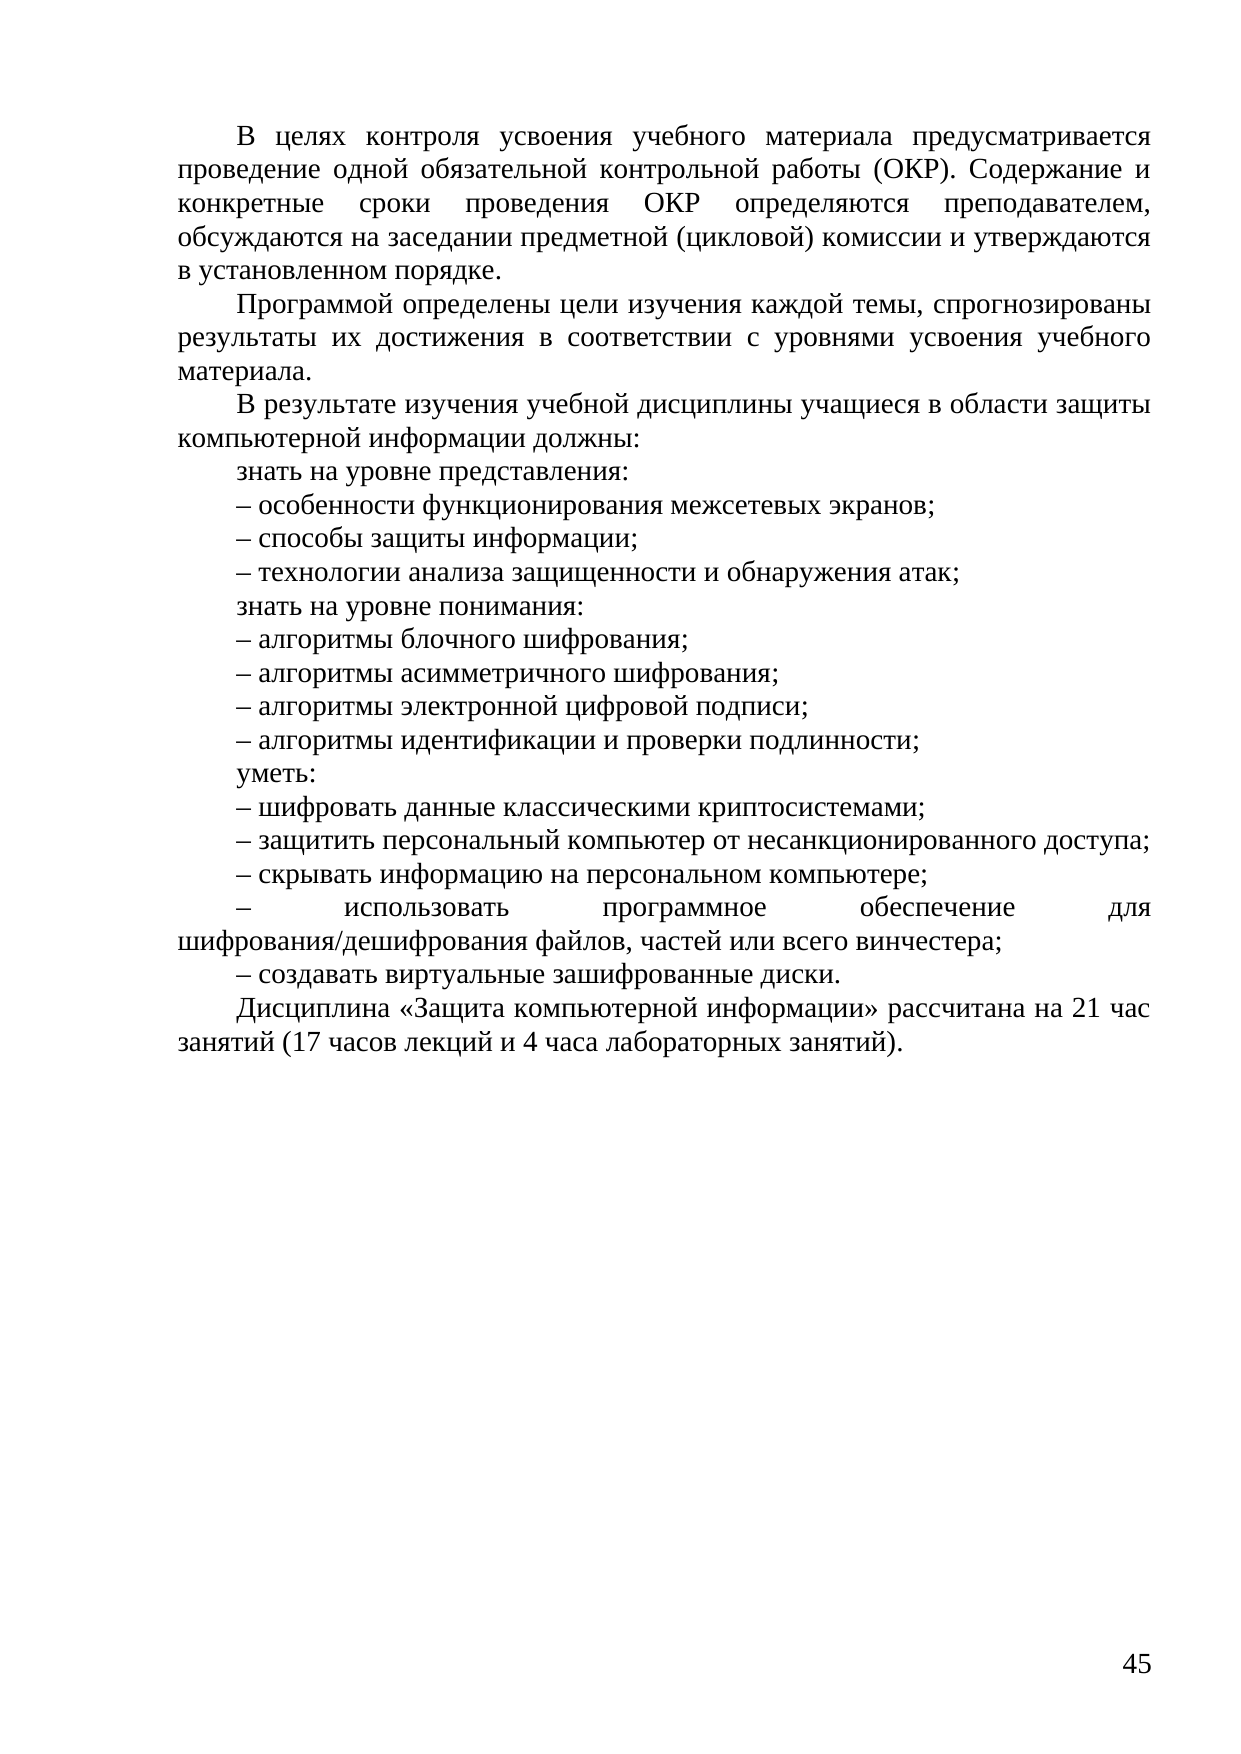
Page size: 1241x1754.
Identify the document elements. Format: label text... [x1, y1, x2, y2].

text Программой определены цели изучения каждой темы, спрогнозированы результаты их достижения в соответствии с уровнями усвоения учебного материала. [177, 286, 1152, 386]
text – технологии анализа защищенности и обнаружения атак; [177, 554, 1152, 588]
text – способы защиты информации; [177, 521, 1152, 554]
text – защитить персональный компьютер от несанкционированного доступа; [177, 822, 1152, 856]
text – создавать виртуальные зашифрованные диски. [177, 957, 1152, 990]
text знать на уровне понимания: [177, 588, 1152, 621]
text – скрывать информацию на персональном компьютере; [177, 856, 1152, 889]
text – алгоритмы блочного шифрования; [177, 621, 1152, 655]
text – шифровать данные классическими криптосистемами; [177, 789, 1152, 822]
text – особенности функционирования межсетевых экранов; [177, 487, 1152, 521]
text – алгоритмы идентификации и проверки подлинности; [177, 722, 1152, 755]
text Дисциплина «Защита компьютерной информации» рассчитана на 21 час занятий (17 часов лекций и 4 часа лабораторных занятий). [177, 990, 1152, 1057]
text уметь: [177, 755, 1152, 789]
text В результате изучения учебной дисциплины учащиеся в области защиты компьютерной информации должны: [177, 386, 1152, 453]
text – алгоритмы асимметричного шифрования; [177, 655, 1152, 688]
text знать на уровне представления: [177, 453, 1152, 487]
text – использовать программное обеспечение для шифрования/дешифрования файлов, частей или всего винчестера; [177, 889, 1152, 957]
text В целях контроля усвоения учебного материала предусматривается проведение одной обязательной контрольной работы (ОКР). Содержание и конкретные сроки проведения ОКР определяются преподавателем, обсуждаются на заседании предметной (цикловой) комиссии и утверждаются в установленном порядке. [177, 118, 1152, 286]
text – алгоритмы электронной цифровой подписи; [177, 688, 1152, 722]
